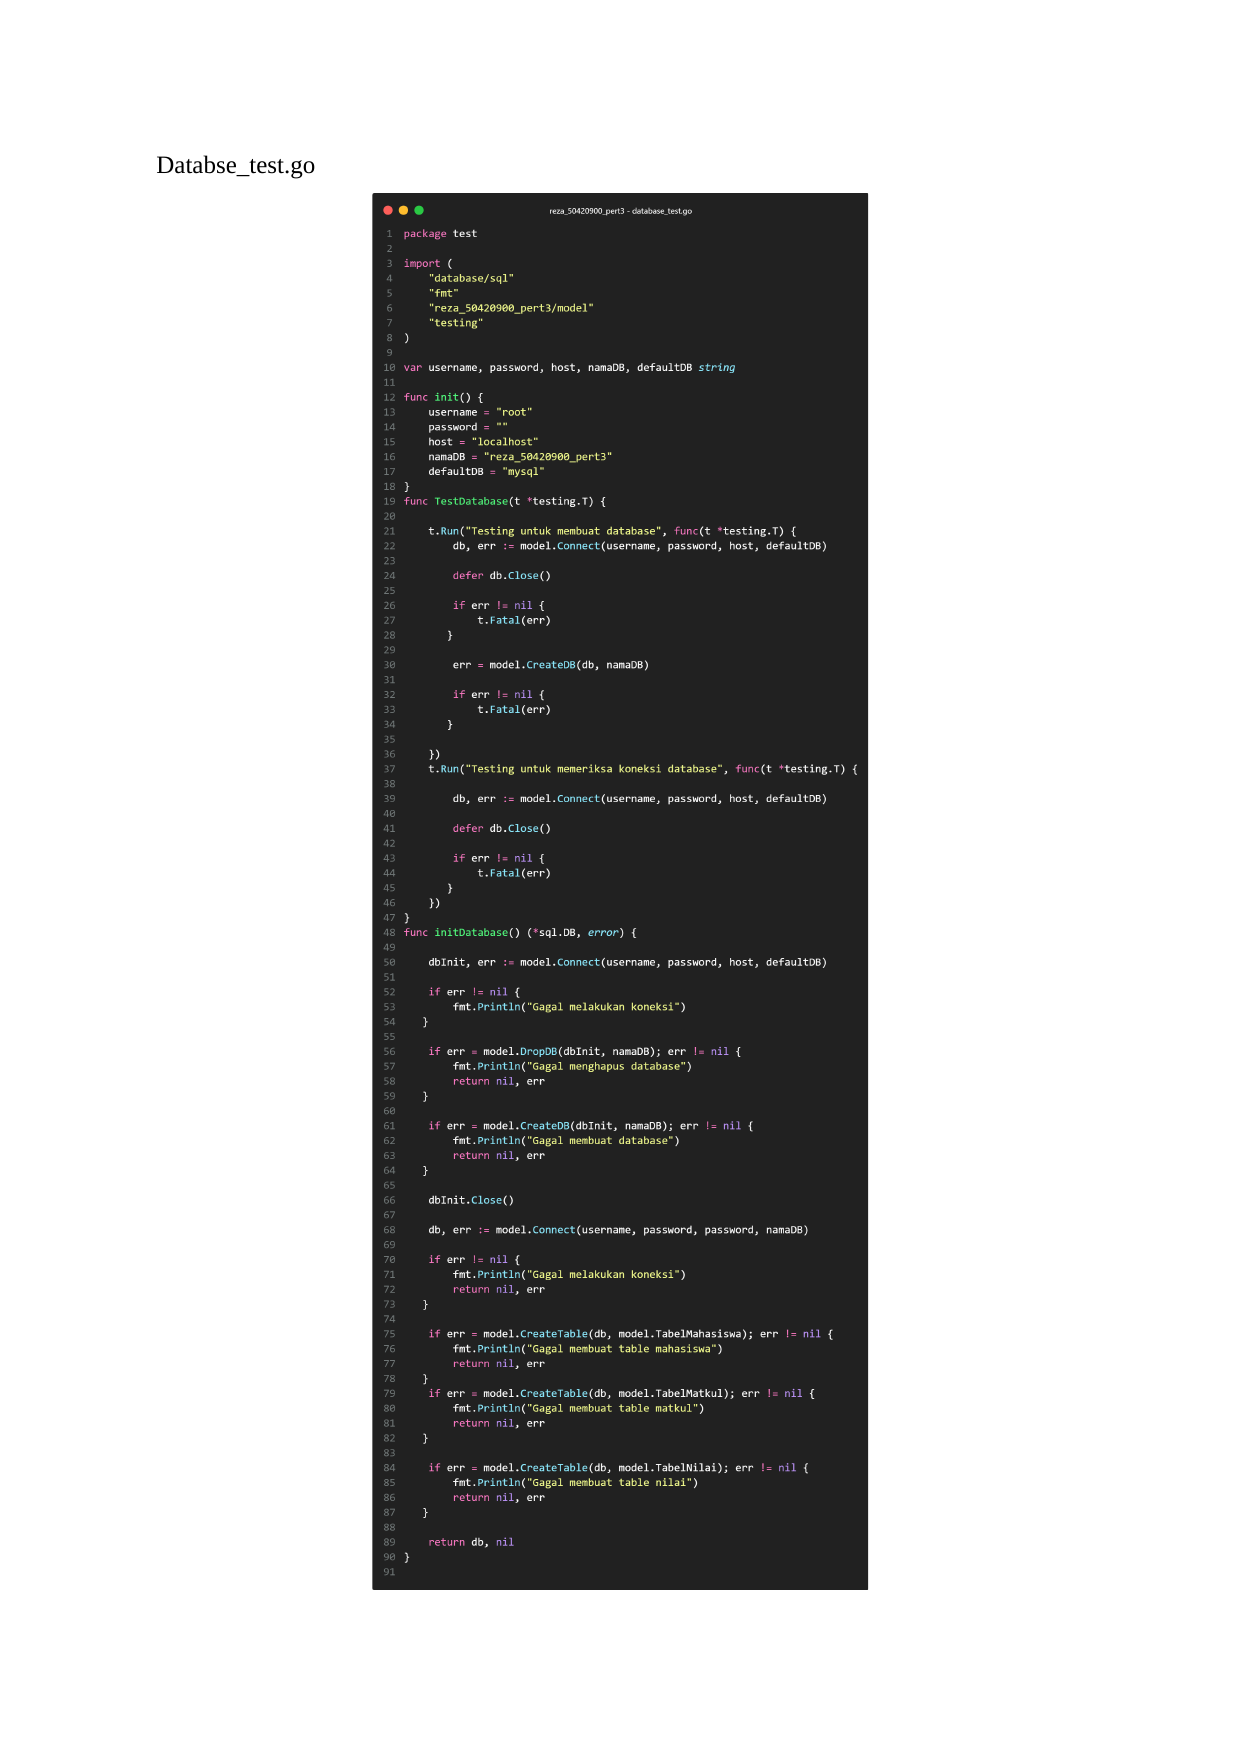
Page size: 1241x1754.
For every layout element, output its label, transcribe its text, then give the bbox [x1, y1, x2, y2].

picture [372, 193, 869, 1590]
list Databse_test.go [150, 150, 1090, 179]
